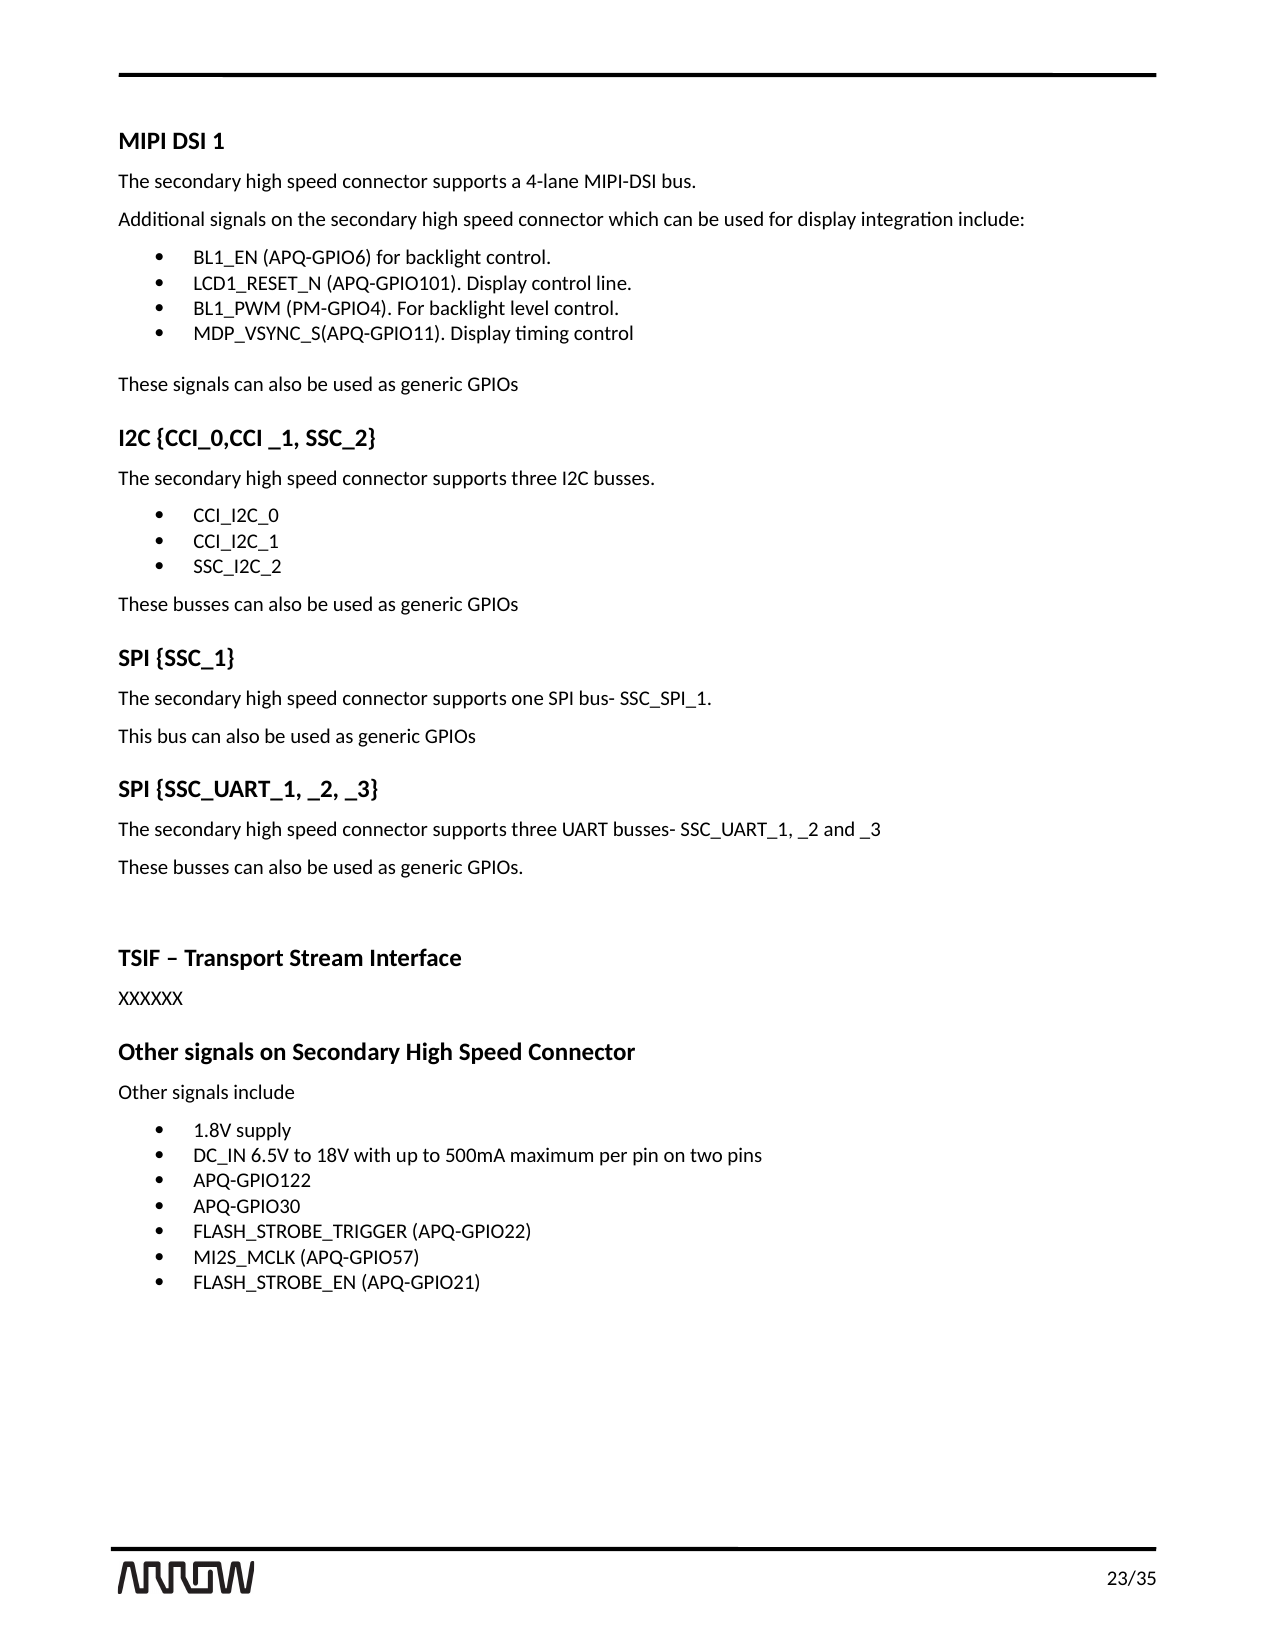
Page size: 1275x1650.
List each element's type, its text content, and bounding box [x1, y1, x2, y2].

text These busses can also be used as generic GPIOs [118, 591, 1157, 617]
subtitle TSIF – Transport Stream Interface [118, 942, 1157, 973]
subtitle MIPI DSI 1 [118, 125, 1157, 156]
text APQ-GPIO30 [156, 1193, 1157, 1218]
subtitle SPI {SSC_UART_1, _2, _3} [118, 773, 1157, 804]
text Additional signals on the secondary high speed connector which can be used for display integration include: [118, 206, 1157, 232]
subtitle SPI {SSC_1} [118, 642, 1157, 672]
text This bus can also be used as generic GPIOs [118, 723, 1157, 748]
text The secondary high speed connector supports three I2C busses. [118, 465, 1157, 490]
text DC_IN 6.5V to 18V with up to 500mA maximum per pin on two pins [156, 1142, 1157, 1168]
list These signals can also be used as generic GPIOs [118, 371, 1157, 397]
text These busses can also be used as generic GPIOs. [118, 854, 1157, 879]
text CCI_I2C_1 [156, 528, 1157, 553]
text LCD1_RESET_N (APQ-GPIO101). Display control line. [156, 270, 1157, 295]
text XXXXXX [118, 986, 1157, 1011]
text BL1_PWM (PM-GPIO4). For backlight level control. [156, 295, 1157, 321]
text The secondary high speed connector supports one SPI bus- SSC_SPI_1. [118, 685, 1157, 710]
text Other signals include [118, 1079, 1157, 1104]
text The secondary high speed connector supports three UART busses- SSC_UART_1, _2 and _3 [118, 816, 1157, 842]
subtitle I2C {CCI_0,CCI _1, SSC_2} [118, 422, 1157, 452]
text MDP_VSYNC_S(APQ-GPIO11). Display timing control [156, 321, 1157, 346]
text The secondary high speed connector supports a 4-lane MIPI-DSI bus. [118, 168, 1157, 194]
picture [117, 1561, 255, 1594]
text 1.8V supply [156, 1117, 1157, 1142]
text BL1_EN (APQ-GPIO6) for backlight control. [156, 244, 1157, 270]
text MI2S_MCLK (APQ-GPIO57) [156, 1244, 1157, 1269]
text CCI_I2C_0 [156, 503, 1157, 528]
subtitle Other signals on Secondary High Speed Connector [118, 1036, 1157, 1066]
text FLASH_STROBE_EN (APQ-GPIO21) [156, 1269, 1157, 1295]
text APQ-GPIO122 [156, 1168, 1157, 1193]
text FLASH_STROBE_TRIGGER (APQ-GPIO22) [156, 1218, 1157, 1244]
text SSC_I2C_2 [156, 553, 1157, 579]
